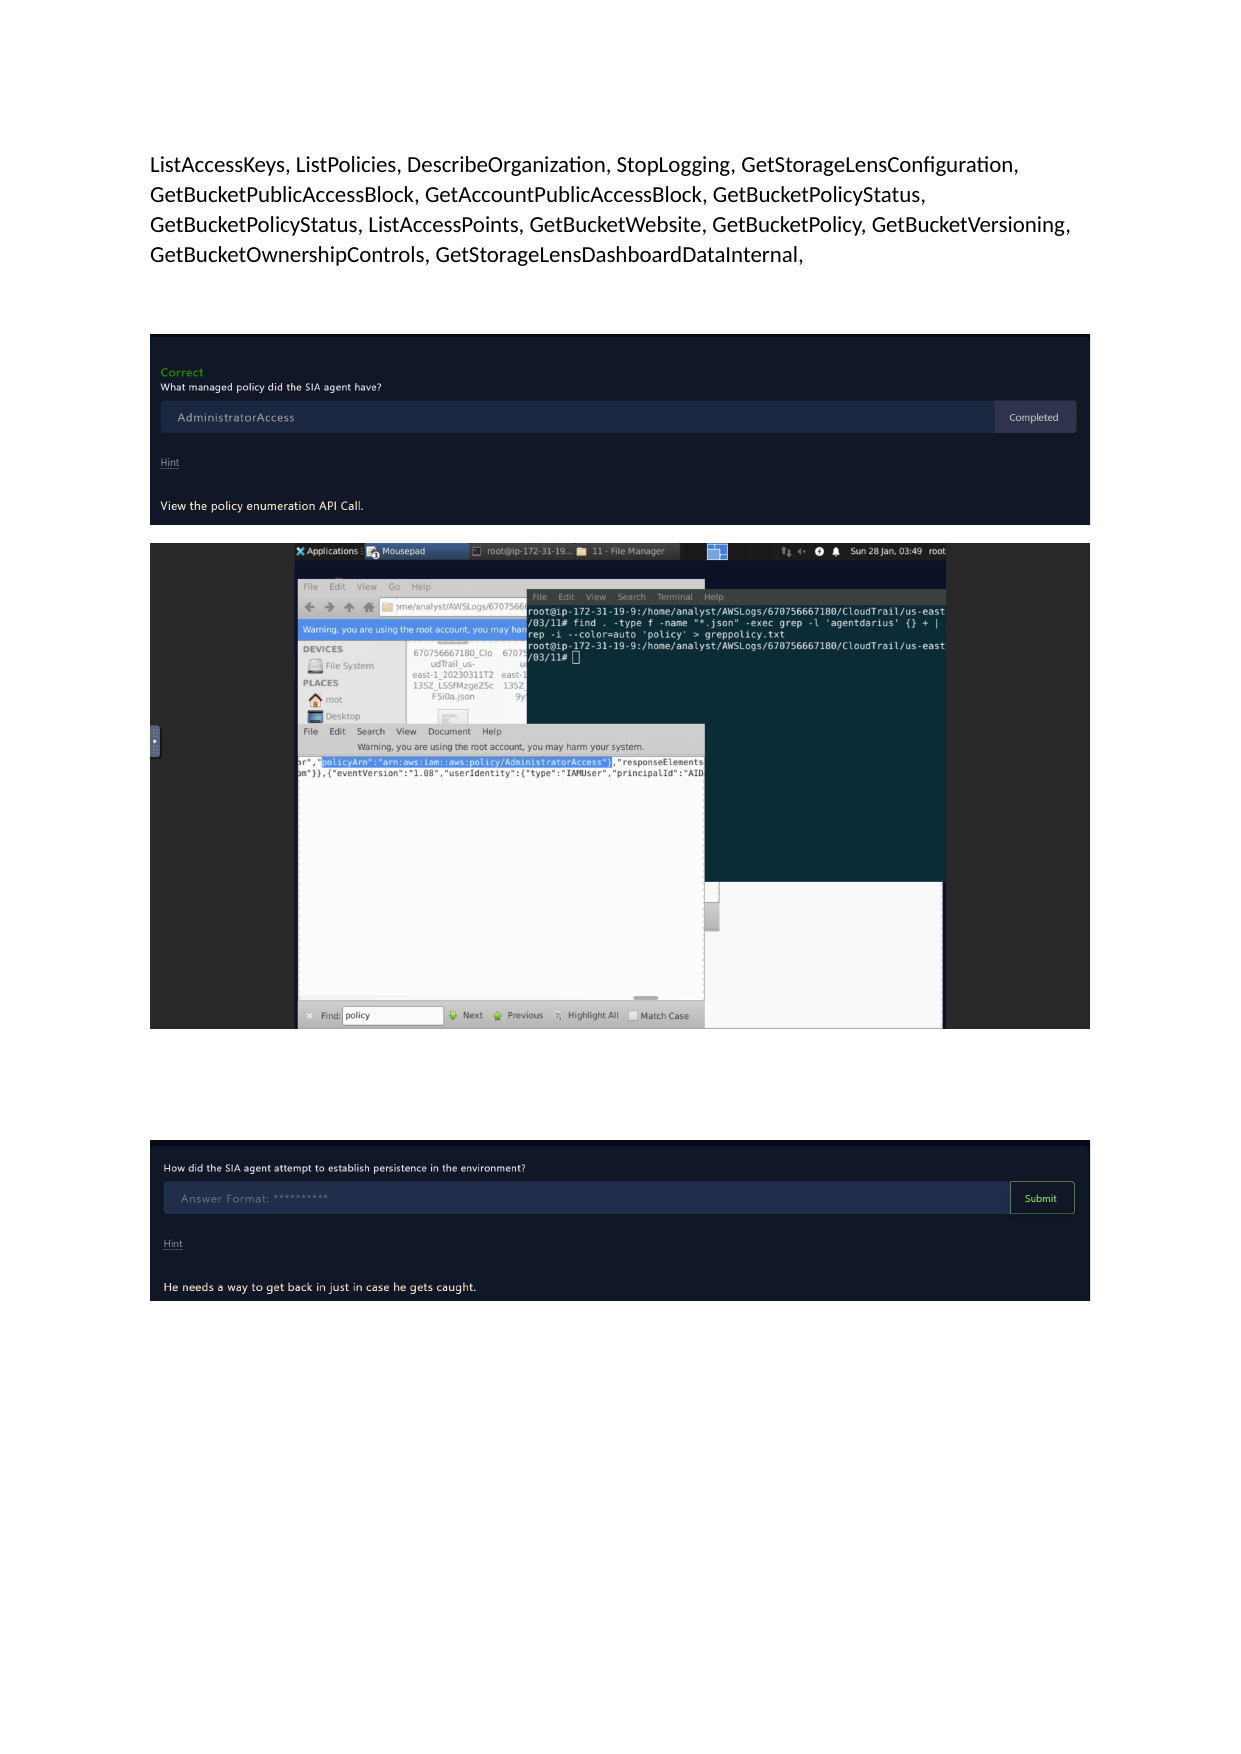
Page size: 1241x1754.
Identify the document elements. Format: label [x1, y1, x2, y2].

picture [150, 1140, 1091, 1301]
text [150, 150, 1090, 269]
picture [150, 543, 1091, 1029]
picture [150, 334, 1091, 525]
